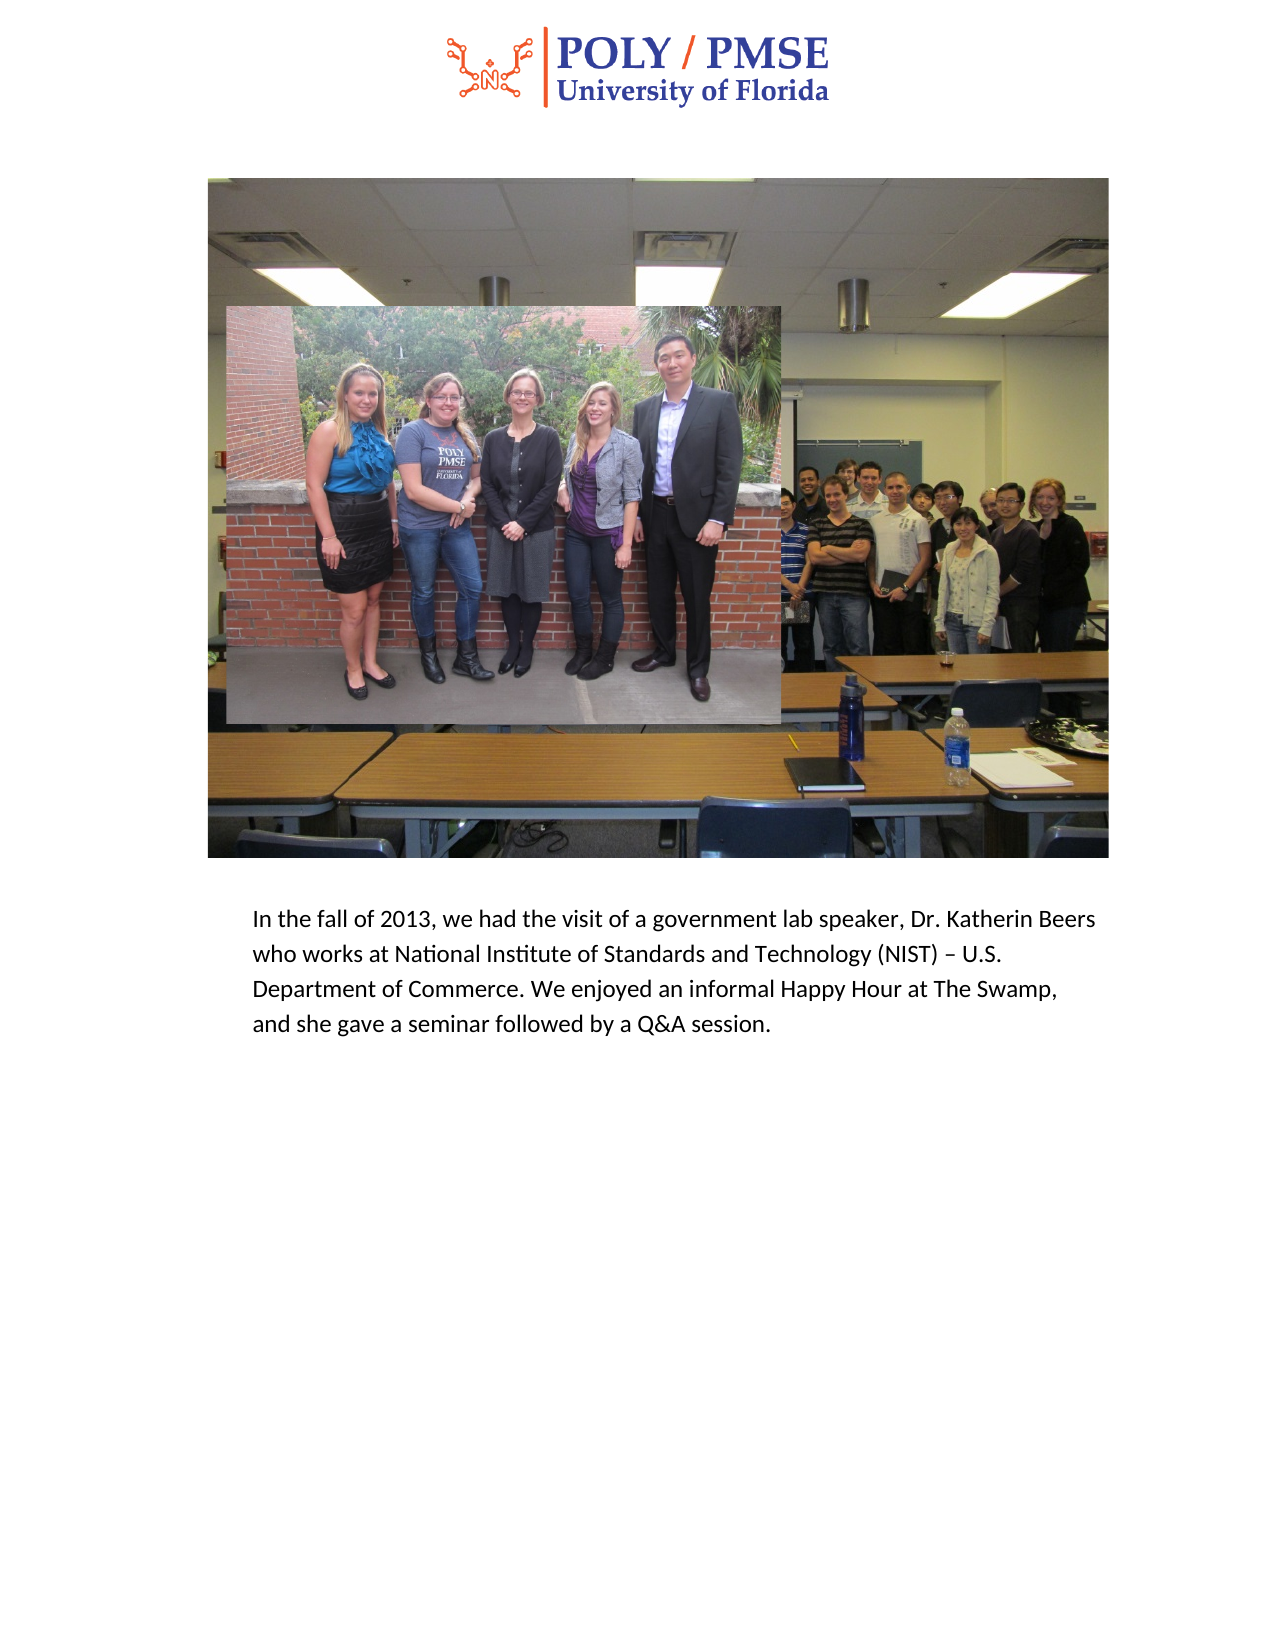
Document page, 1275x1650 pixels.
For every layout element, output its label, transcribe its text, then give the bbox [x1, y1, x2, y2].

picture [205, 178, 1108, 856]
picture [426, 25, 845, 114]
text In the fall of 2013, we had the visit of a government lab speaker, Dr. Katherin Beers who works at National Institute of Standards and Technology (NIST) – U.S. Department of Commerce. We enjoyed an informal Happy Hour at The Swamp, and she gave a seminar followed by a Q&A session. [252, 856, 1098, 1039]
